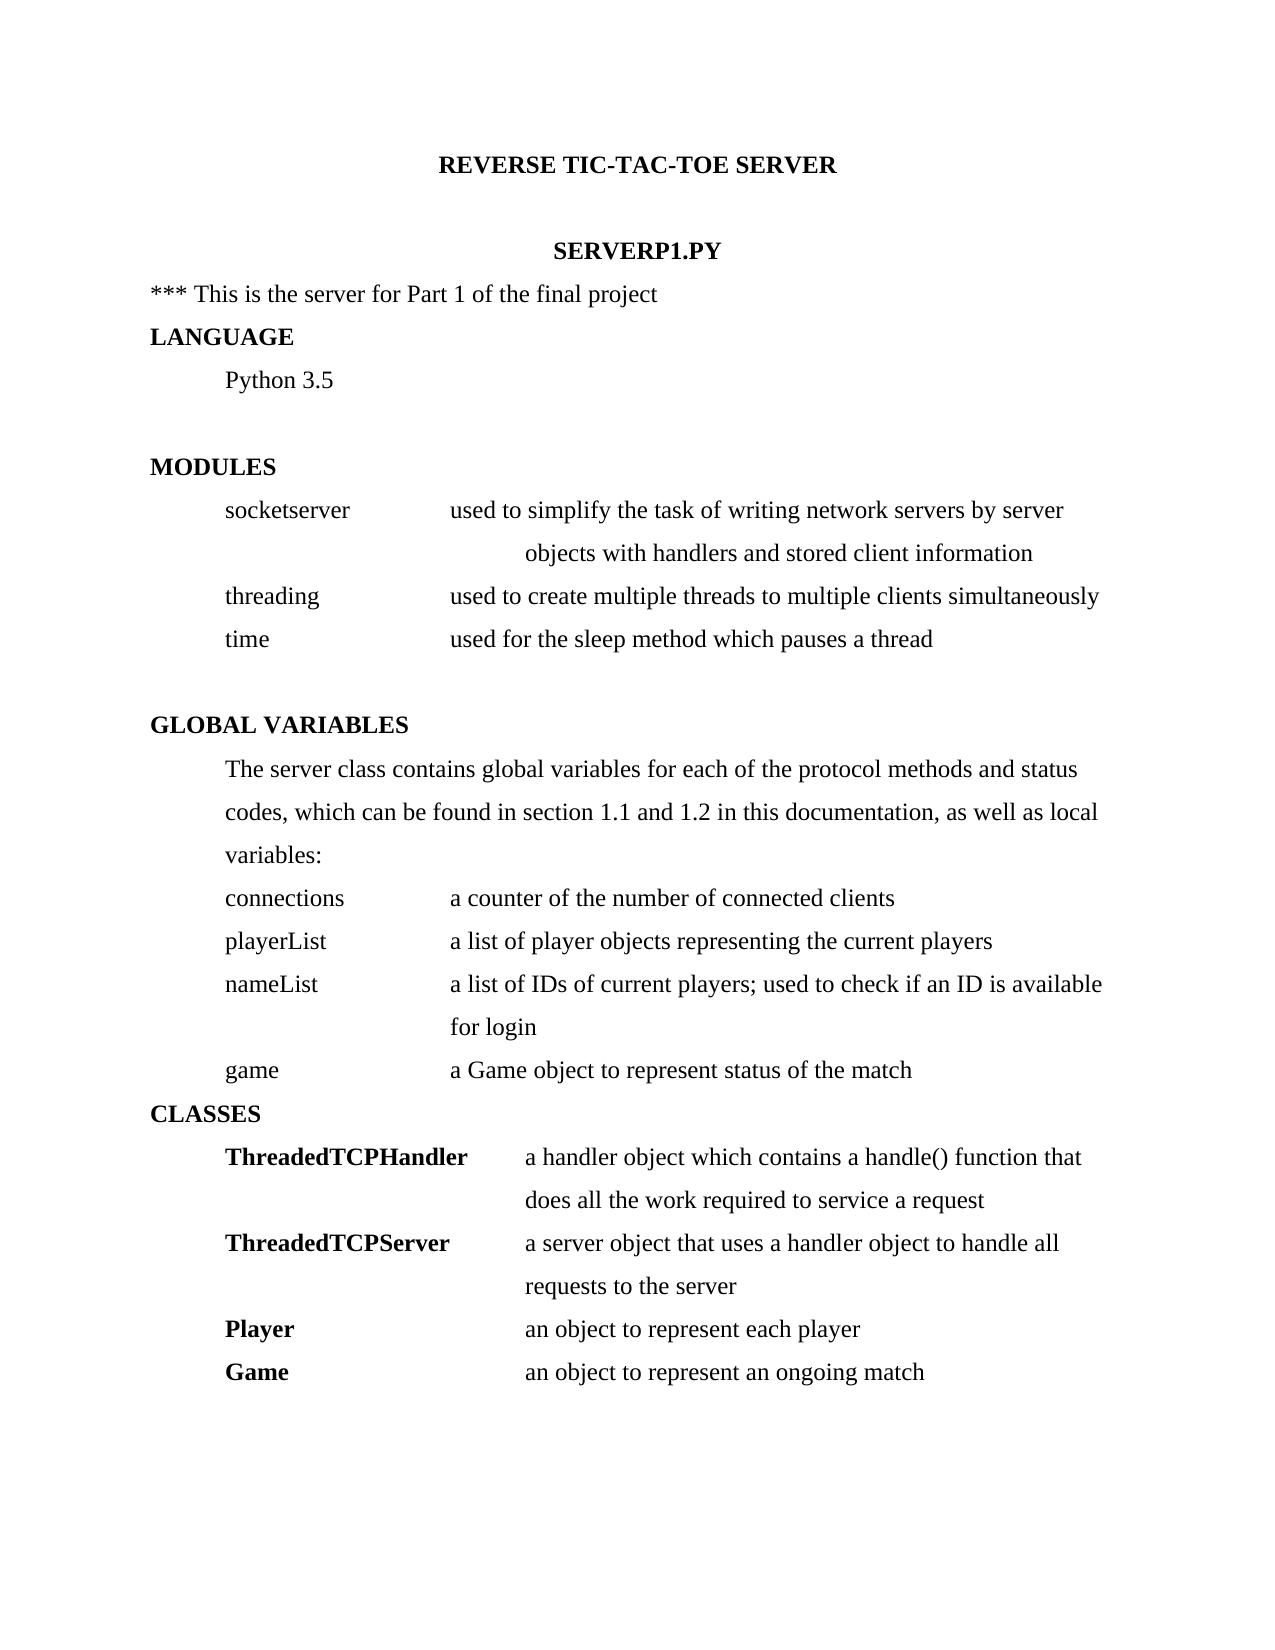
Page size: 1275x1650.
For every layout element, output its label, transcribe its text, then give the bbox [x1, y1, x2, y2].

text connections a counter of the number of connected clients [225, 883, 1125, 912]
text playerList a list of player objects representing the current players [225, 926, 1125, 955]
text nameList a list of IDs of current players; used to check if an ID is available for login [225, 969, 1125, 1041]
text ThreadedTCPServer a server object that uses a handler object to handle all requests to the server [225, 1228, 1125, 1300]
text time used for the sleep method which pauses a thread [225, 624, 1125, 653]
text Player an object to represent each player [150, 1314, 1125, 1343]
text MODULES [150, 452, 1125, 481]
text CLASSES [150, 1099, 1125, 1127]
text The server class contains global variables for each of the protocol methods and status codes, which can be found in section 1.1 and 1.2 in this documentation, as well as local variables: [225, 754, 1125, 869]
text threading used to create multiple threads to multiple clients simultaneously [225, 581, 1125, 610]
text LANGUAGE [150, 322, 1125, 351]
text socketserver used to simplify the task of writing network servers by server objects with handlers and stored client information [150, 495, 1125, 567]
text game a Game object to represent status of the match [150, 1056, 1125, 1084]
text Game an object to represent an ongoing match [150, 1357, 1125, 1386]
text Python 3.5 [150, 366, 1125, 394]
text ThreadedTCPHandler a handler object which contains a handle() function that does all the work required to service a request [225, 1142, 1125, 1214]
text SERVERP1.PY [150, 236, 1125, 265]
text GLOBAL VARIABLES [150, 711, 1125, 739]
text REVERSE TIC-TAC-TOE SERVER [150, 150, 1125, 179]
text *** This is the server for Part 1 of the final project [150, 279, 1125, 308]
